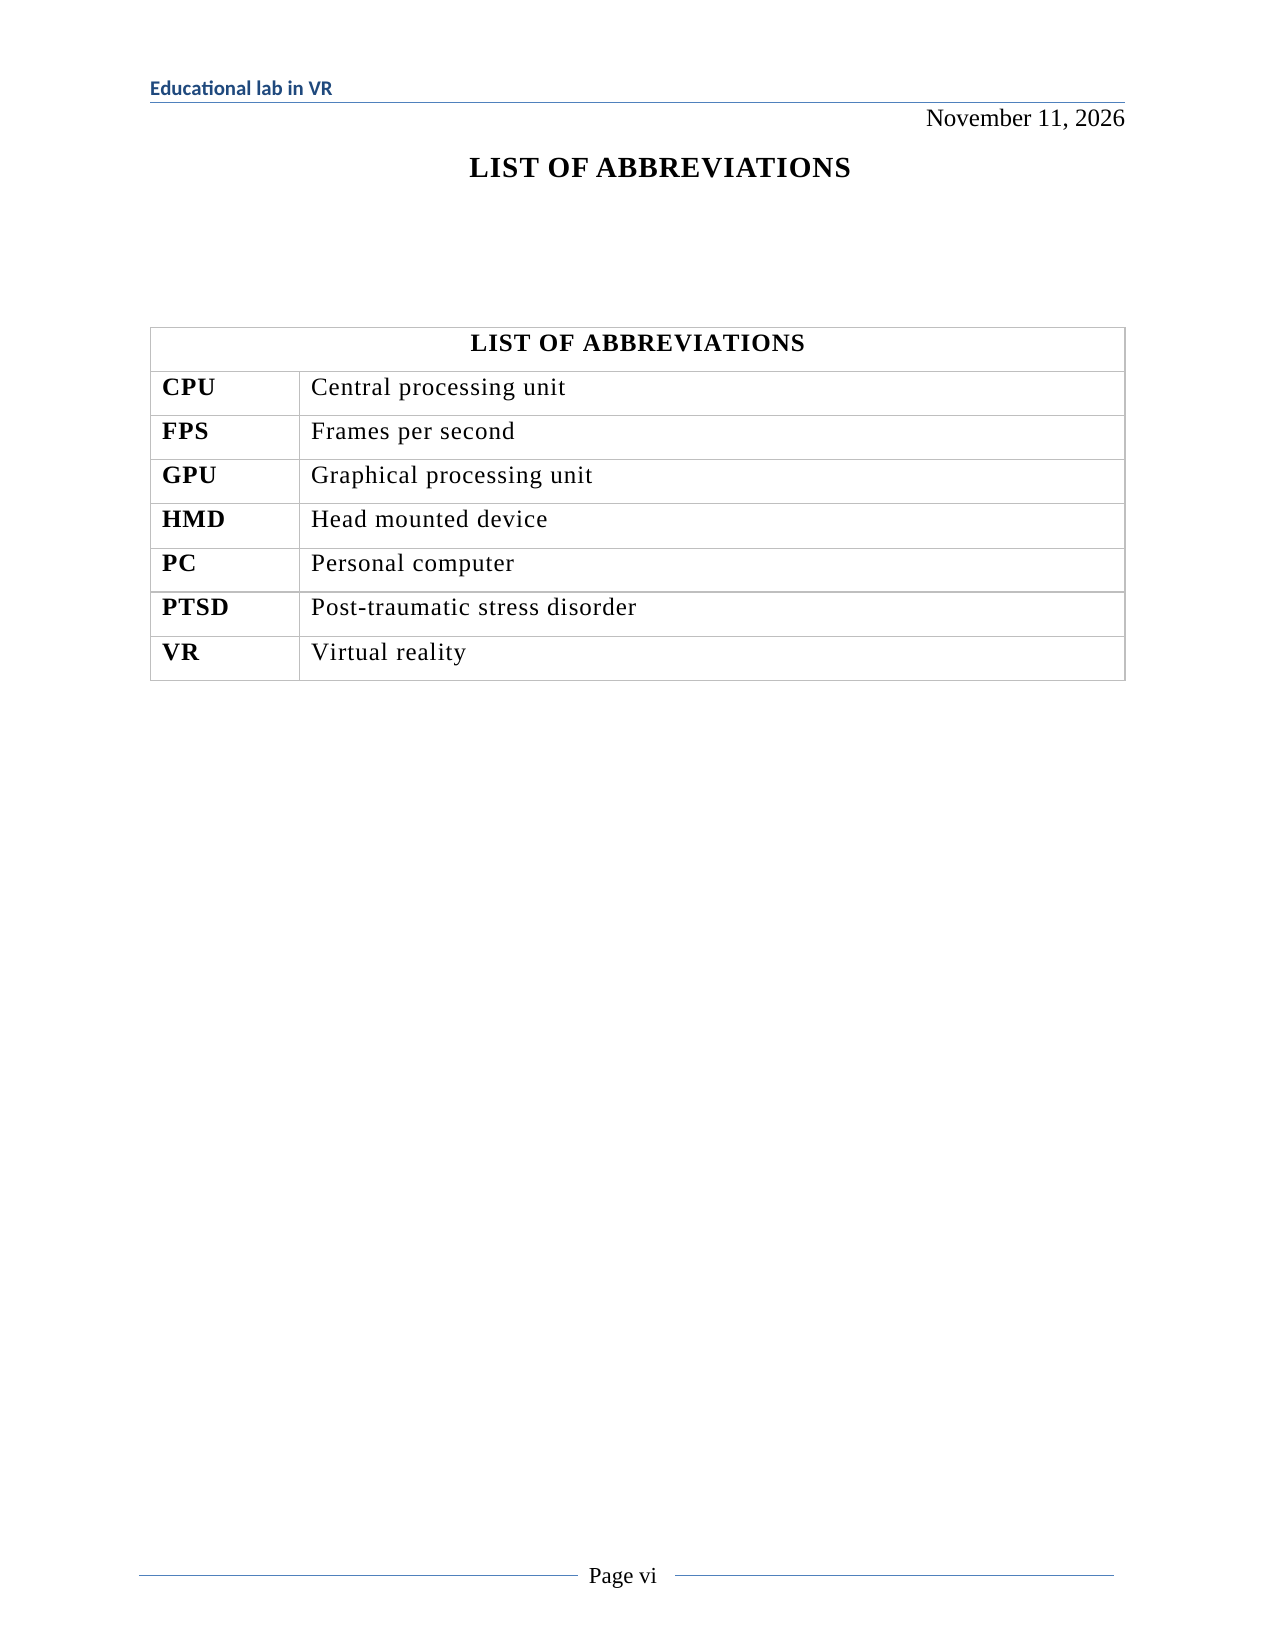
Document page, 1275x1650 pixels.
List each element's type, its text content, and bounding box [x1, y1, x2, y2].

table_header LIST OF ABBREVIATIONS [151, 328, 1124, 371]
text LIST OF ABBREVIATIONS [195, 150, 1125, 183]
table_cell Post-traumatic stress disorder [300, 593, 1124, 636]
table_cell HMD [151, 504, 299, 547]
table_cell PC [151, 549, 299, 591]
table_cell Virtual reality [300, 637, 1124, 679]
table_cell VR [151, 637, 299, 679]
table_cell Frames per second [300, 416, 1124, 459]
table_cell GPU [151, 460, 299, 503]
table_cell FPS [151, 416, 299, 459]
table_cell Head mounted device [300, 504, 1124, 547]
table_cell Graphical processing unit [300, 460, 1124, 503]
table_cell CPU [151, 372, 299, 415]
table_cell PTSD [151, 593, 299, 636]
table_cell Personal computer [300, 549, 1124, 591]
table_cell Central processing unit [300, 372, 1124, 415]
